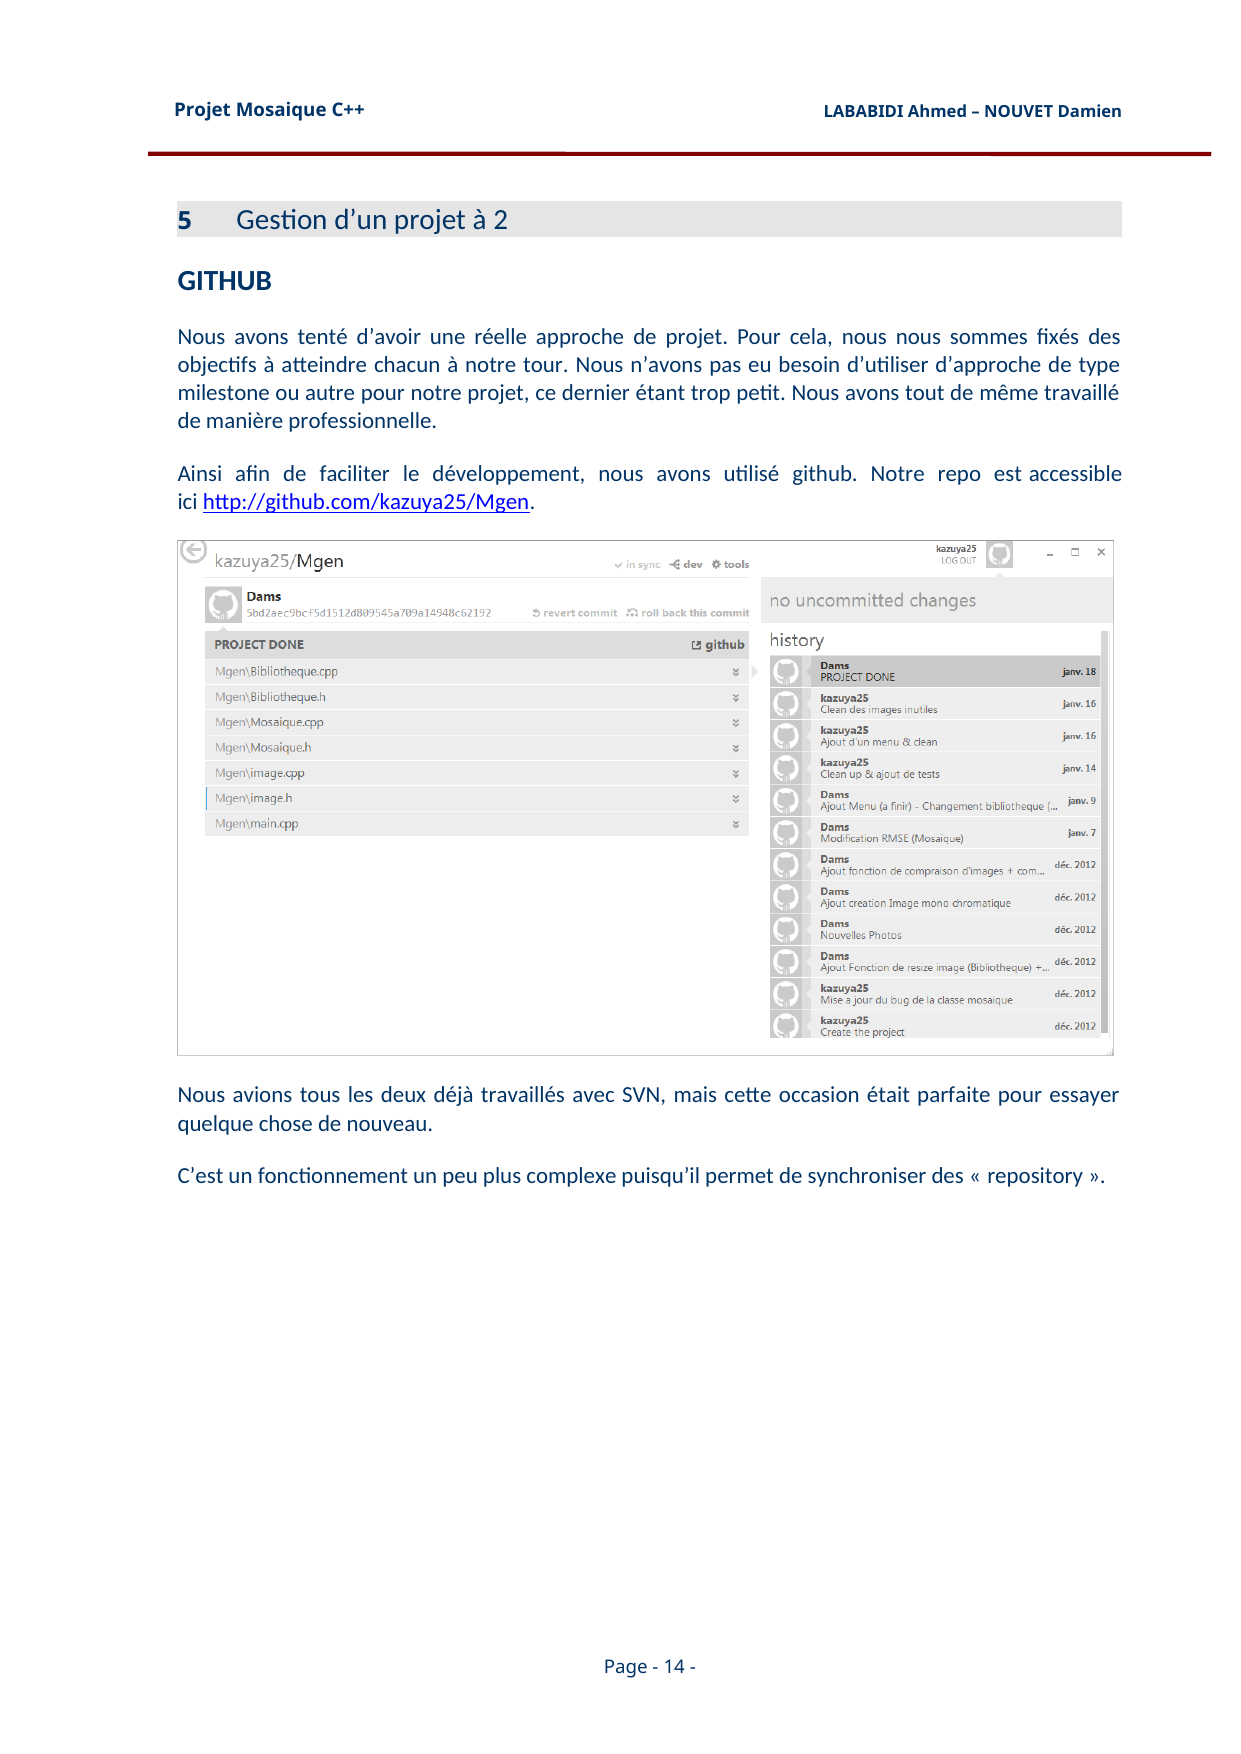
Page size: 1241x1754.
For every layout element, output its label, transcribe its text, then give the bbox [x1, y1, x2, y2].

picture [177, 540, 1114, 1056]
text C’est un fonctionnement un peu plus complexe puisqu’il permet de synchroniser des « repository ». [177, 1162, 1122, 1190]
text Nous avons tenté d’avoir une réelle approche de projet. Pour cela, nous nous sommes fixés des objectifs à atteindre chacun à notre tour. Nous n’avons pas eu besoin d’utiliser d’approche de type milestone ou autre pour notre projet, ce dernier étant trop petit. Nous avons tout de même travaillé de manière professionnelle. [177, 322, 1122, 434]
text Nous avions tous les deux déjà travaillés avec SVN, mais cette occasion était parfaite pour essayer quelque chose de nouveau. [177, 1081, 1122, 1137]
text Ainsi afin de faciliter le développement, nous avons utilisé github. Notre repo est accessible ici http://github.com/kazuya25/Mgen. [177, 459, 1122, 516]
subtitle Gestion d’un projet à 2 [177, 201, 1122, 237]
text GITHUB [177, 262, 1122, 297]
